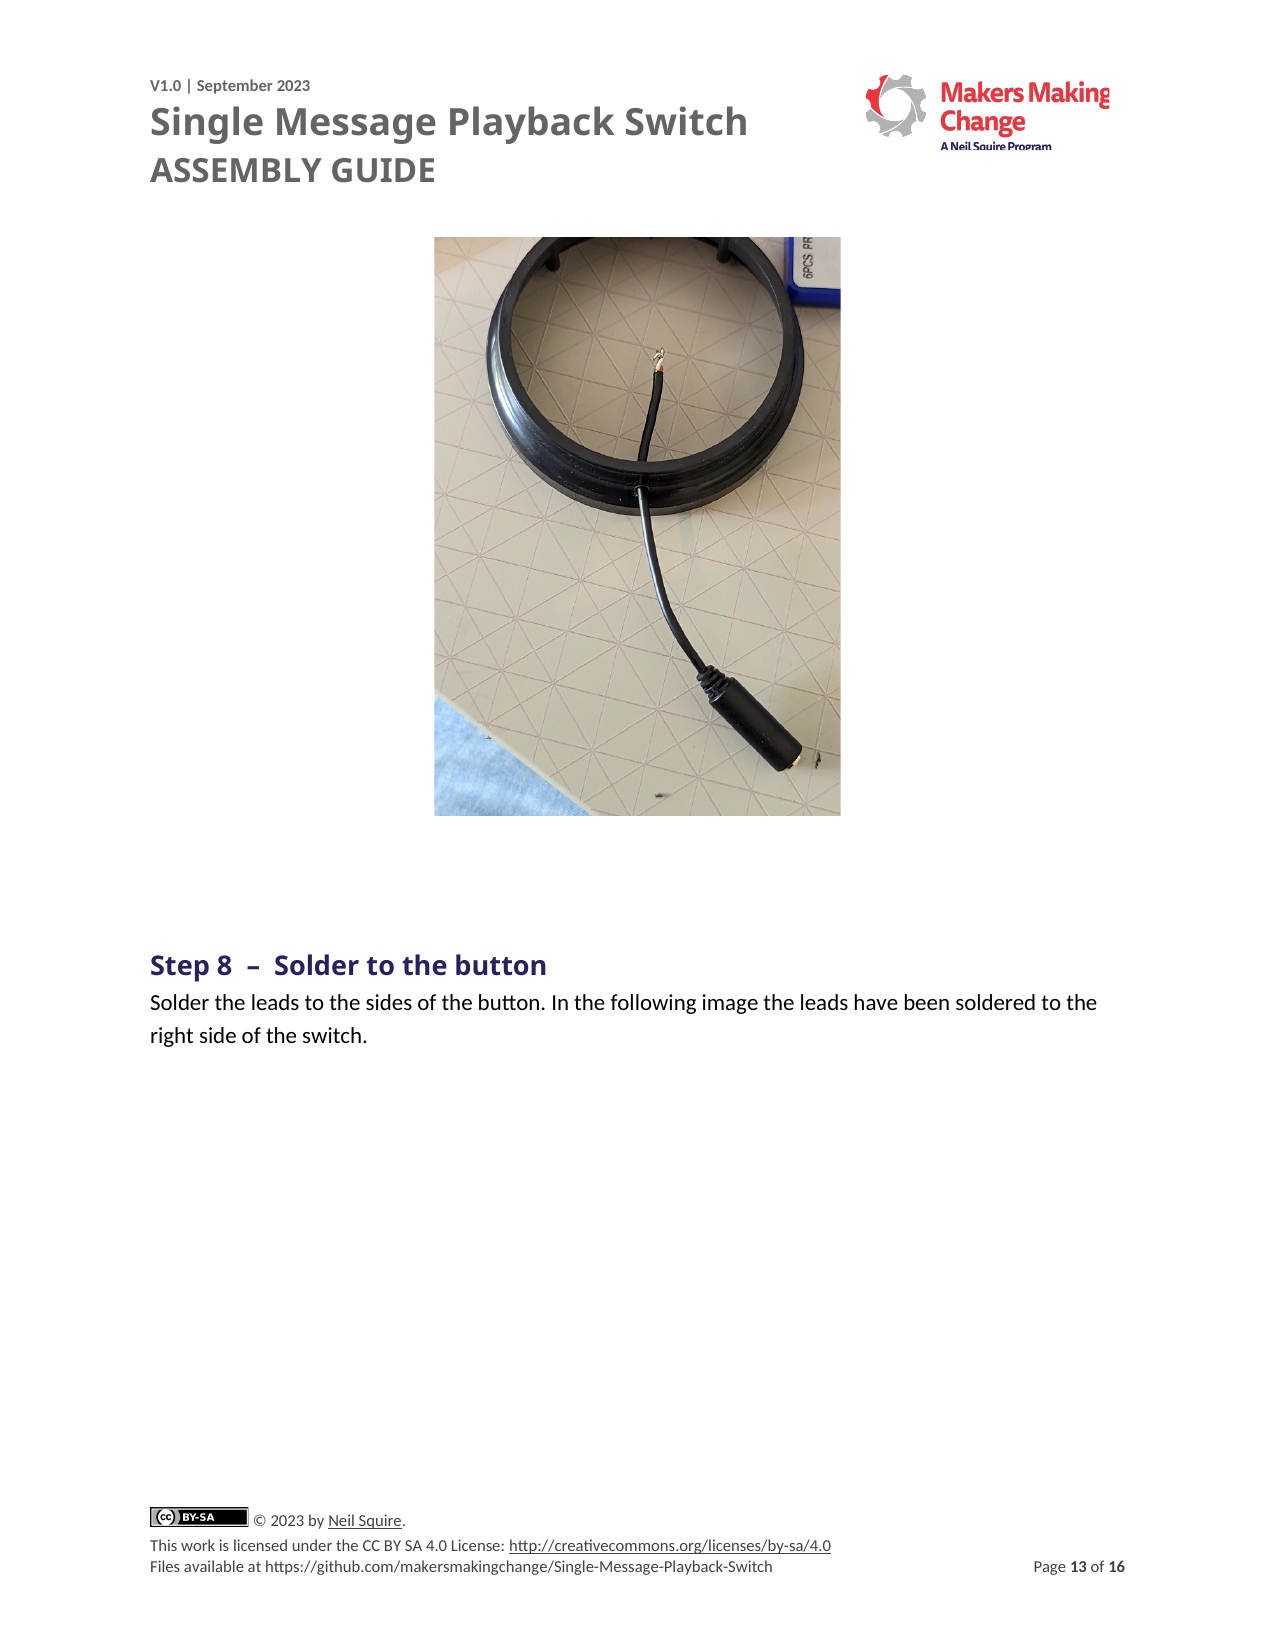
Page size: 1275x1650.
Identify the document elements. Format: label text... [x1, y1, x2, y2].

subtitle Step 8 – Solder to the button [150, 946, 1125, 983]
text Solder the leads to the sides of the button. In the following image the leads have been soldered to the right side of the switch. [150, 988, 1125, 1049]
picture [150, 1507, 249, 1527]
picture [434, 237, 841, 816]
picture [865, 75, 1110, 151]
